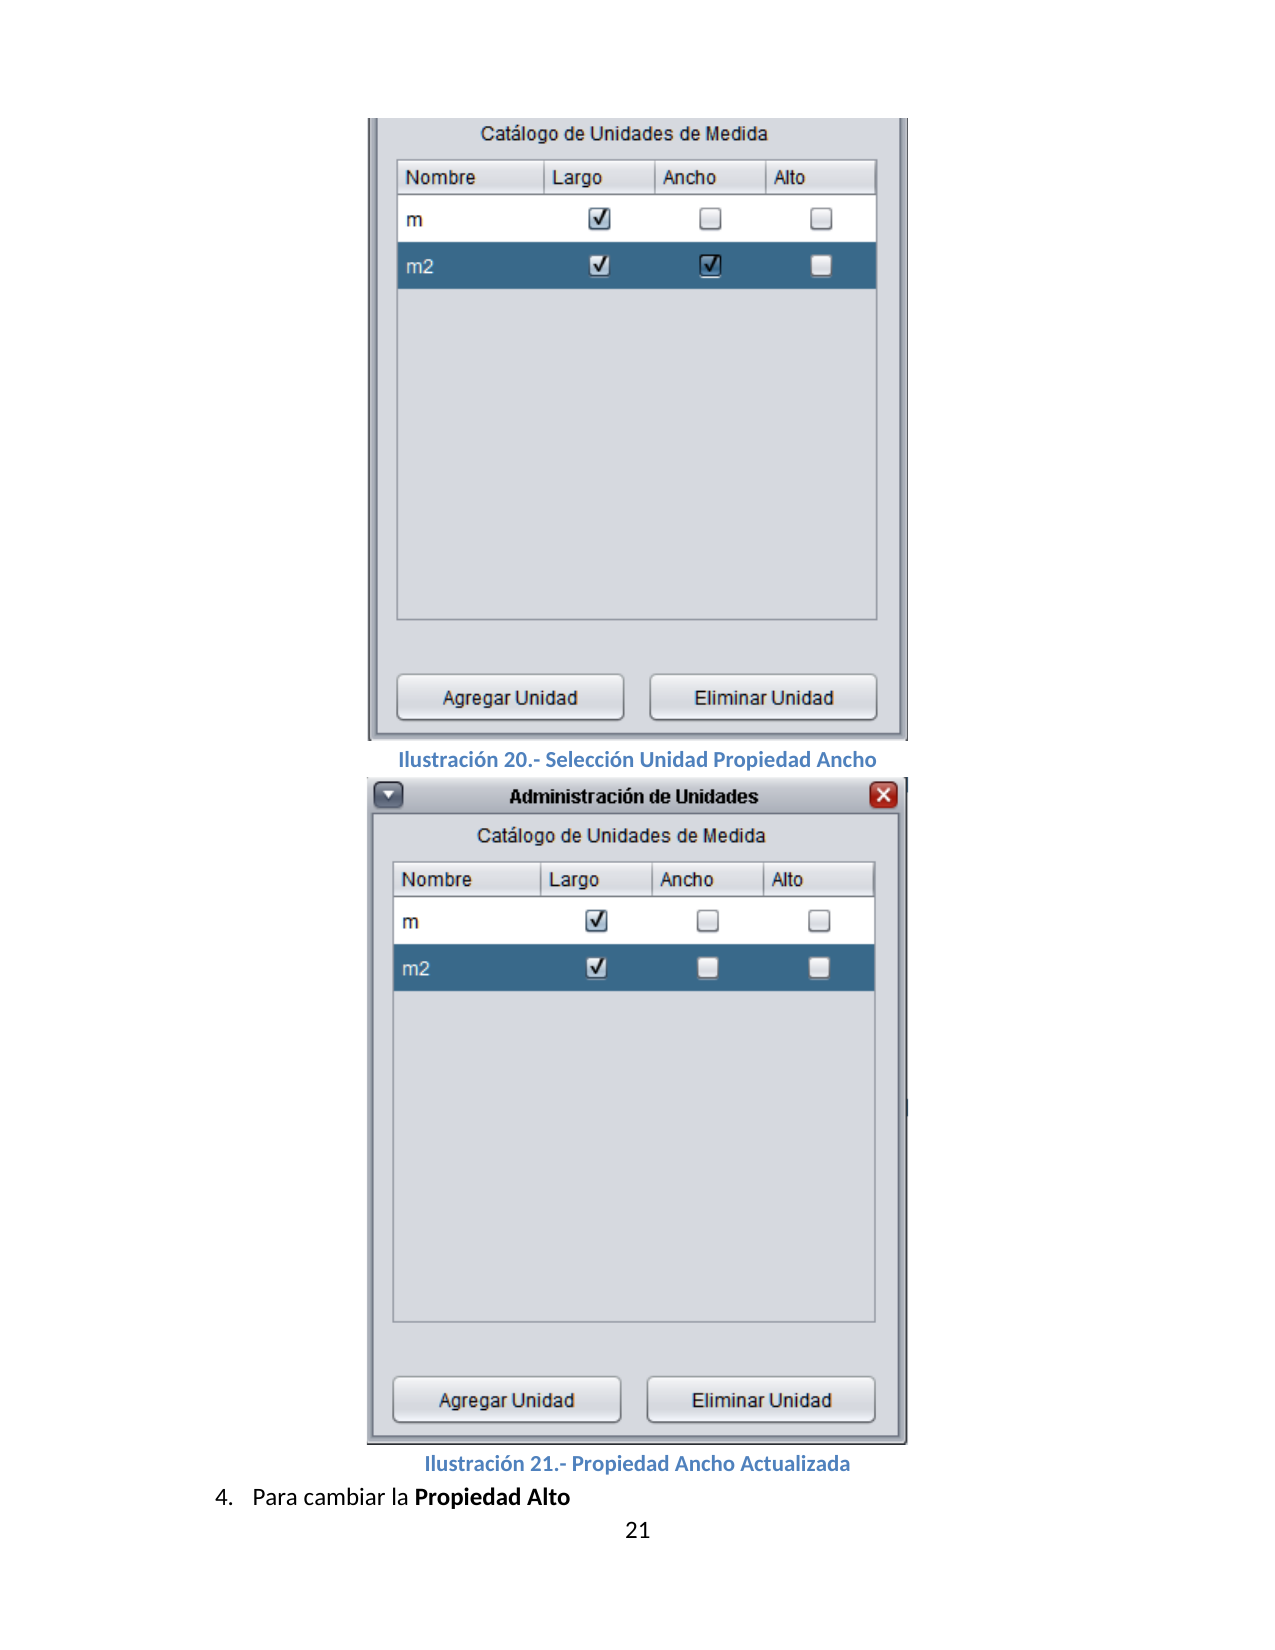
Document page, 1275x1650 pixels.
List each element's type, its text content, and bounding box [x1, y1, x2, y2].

list Para cambiar la Propiedad Alto [215, 1481, 1098, 1512]
picture [367, 118, 908, 741]
picture [366, 777, 909, 1445]
